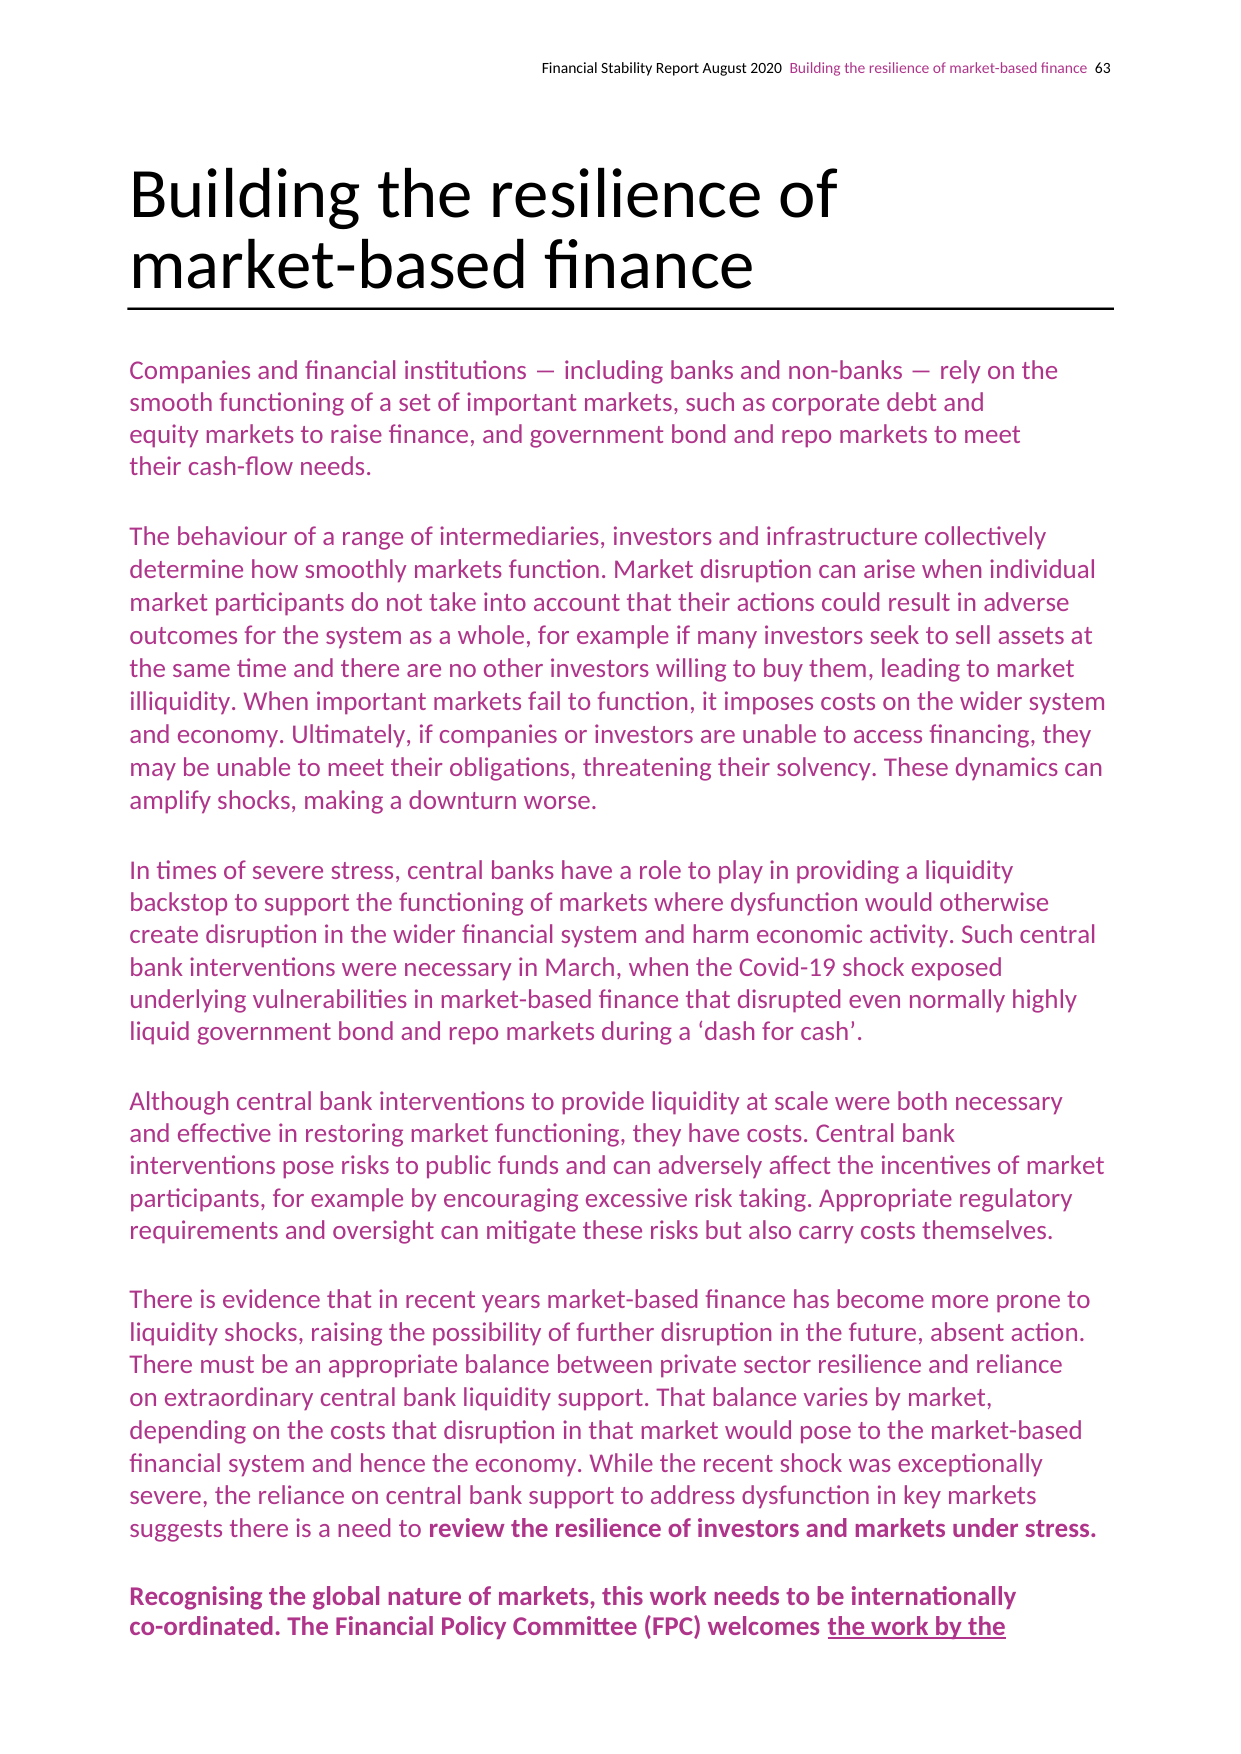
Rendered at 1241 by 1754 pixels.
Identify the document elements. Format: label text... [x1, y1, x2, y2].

text Building the resilience of market-based finance [129, 158, 839, 307]
text In times of severe stress, central banks have a role to play in providing a liquidity backstop to support the functioning of markets where dysfunction would otherwise create disruption in the wider financial system and harm economic activity. Such central bank interventions were necessary in March, when the Covid-19 shock exposed underlying vulnerabilities in market-based finance that disrupted even normally highly liquid government bond and repo markets during a ‘dash for cash’. [129, 853, 1098, 1048]
text Recognising the global nature of markets, this work needs to be internationally co-ordinated. The Financial Policy Committee (FPC) welcomes the work by the [129, 1581, 1019, 1642]
text The behaviour of a range of intermediaries, investors and infrastructure collectively determine how smoothly markets function. Market disruption can arise when individual market participants do not take into account that their actions could result in adverse outcomes for the system as a whole, for example if many investors seek to sell assets at the same time and there are no other investors willing to buy them, leading to market illiquidity. When important markets fail to function, it imposes costs on the wider system and economy. Ultimately, if companies or investors are unable to access financing, they may be unable to meet their obligations, threatening their solvency. These dynamics can amplify shocks, making a downturn worse. [129, 519, 1108, 816]
text Financial Stability Report August 2020 Building the resilience of market-based finance 63 [129, 59, 1110, 78]
text There is evidence that in recent years market-based finance has become more prone to liquidity shocks, raising the possibility of further disruption in the future, absent action. There must be an appropriate balance between private sector resilience and reliance on extraordinary central bank liquidity support. That balance varies by market, depending on the costs that disruption in that market would pose to the market-based financial system and hence the economy. While the recent shock was exceptionally severe, the reliance on central bank support to address dysfunction in key markets suggests there is a need to review the resilience of investors and markets under stress. [129, 1283, 1098, 1544]
text Companies and financial institutions ― including banks and non-banks ― rely on the smooth functioning of a set of important markets, such as corporate debt and equity markets to raise finance, and government bond and repo markets to meet their cash-flow needs. [129, 354, 1060, 482]
text Although central bank interventions to provide liquidity at scale were both necessary and effective in restoring market functioning, they have costs. Central bank interventions pose risks to public funds and can adversely affect the incentives of market participants, for example by encouraging excessive risk taking. Appropriate regulatory requirements and oversight can mitigate these risks but also carry costs themselves. [129, 1084, 1108, 1246]
